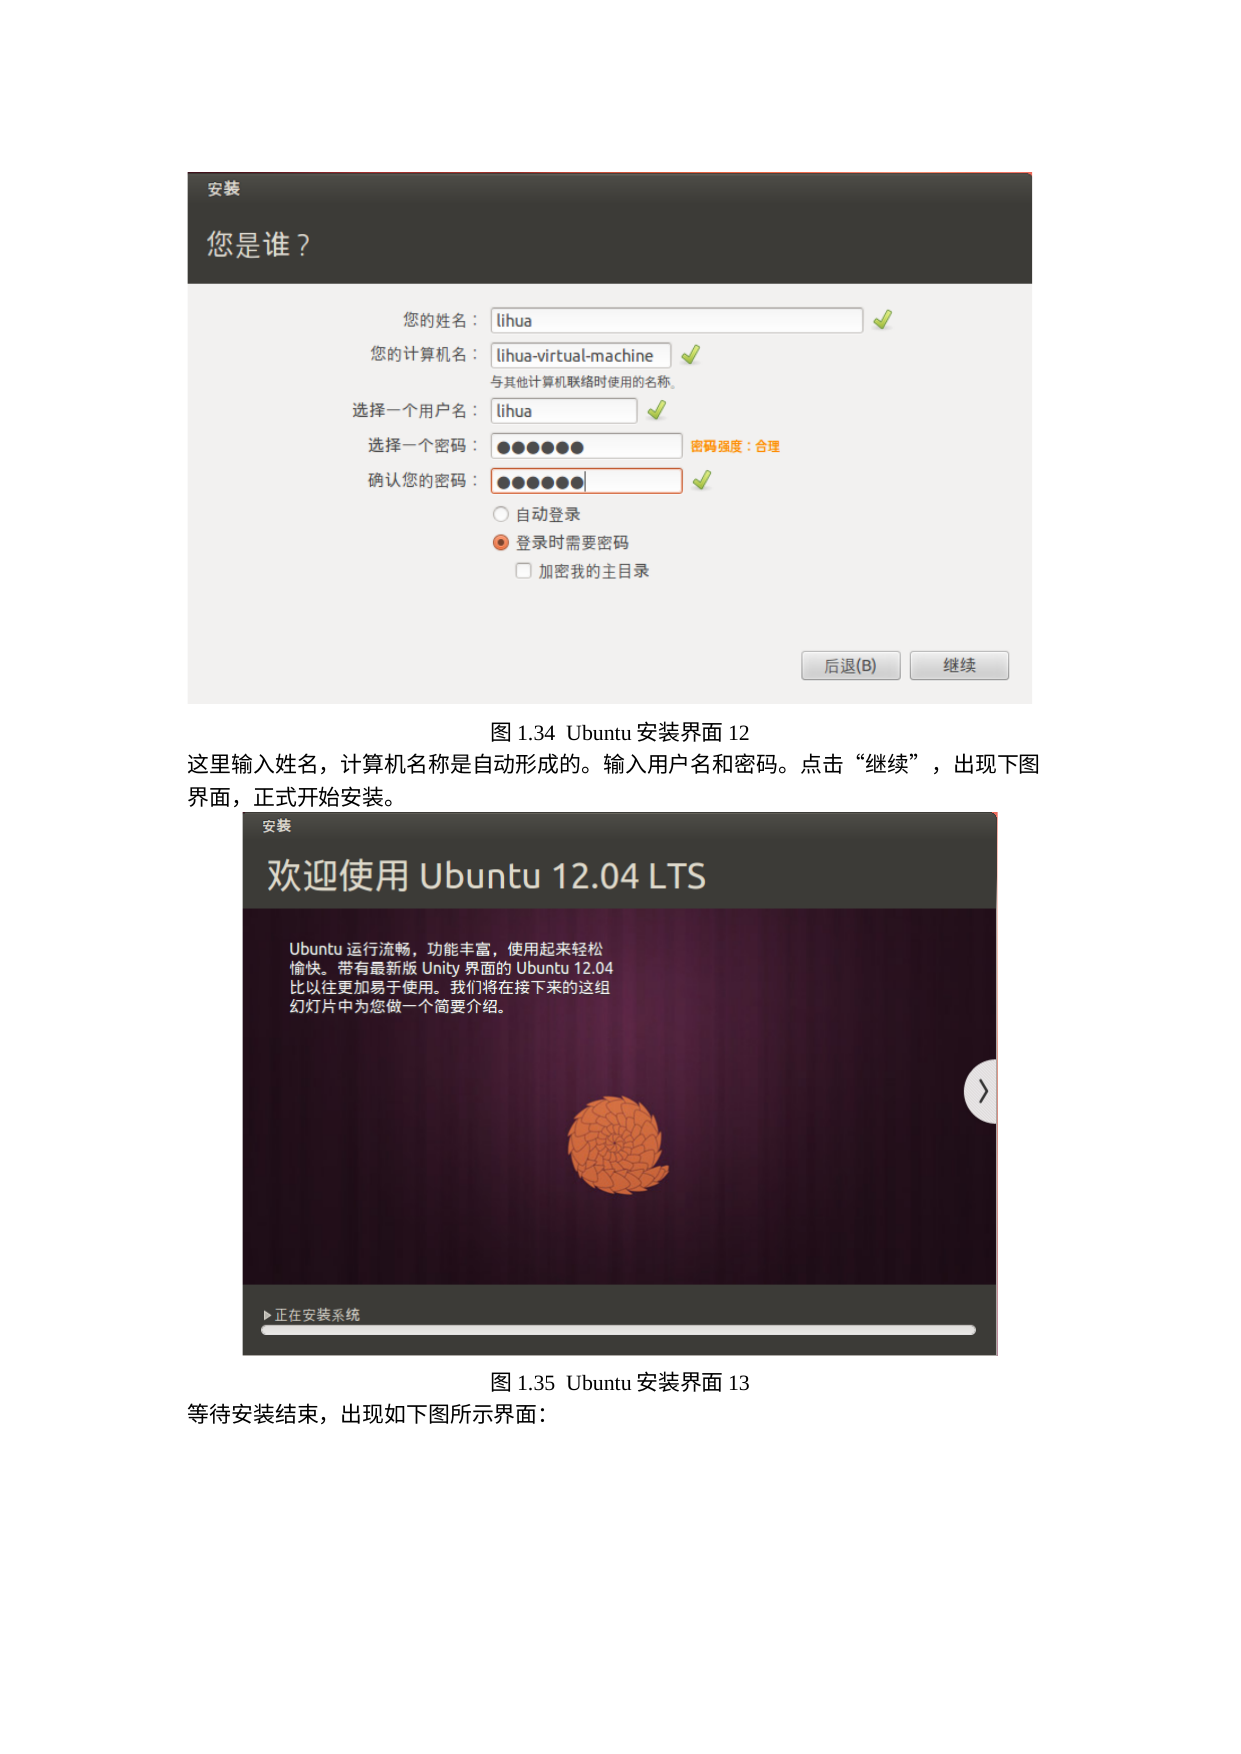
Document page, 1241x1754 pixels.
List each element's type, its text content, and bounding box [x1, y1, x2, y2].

text 等待安装结束，出现如下图所示界面： [187, 1397, 1053, 1429]
text 图1.35 Ubuntu安装界面13 [187, 1364, 1053, 1397]
text 图1.34 Ubuntu安装界面12 [187, 714, 1053, 747]
text 这里输入姓名，计算机名称是自动形成的。输入用户名和密码。点击“继续”，出现下图界面，正式开始安装。 [187, 747, 1053, 812]
picture [242, 812, 998, 1356]
picture [187, 172, 1033, 704]
